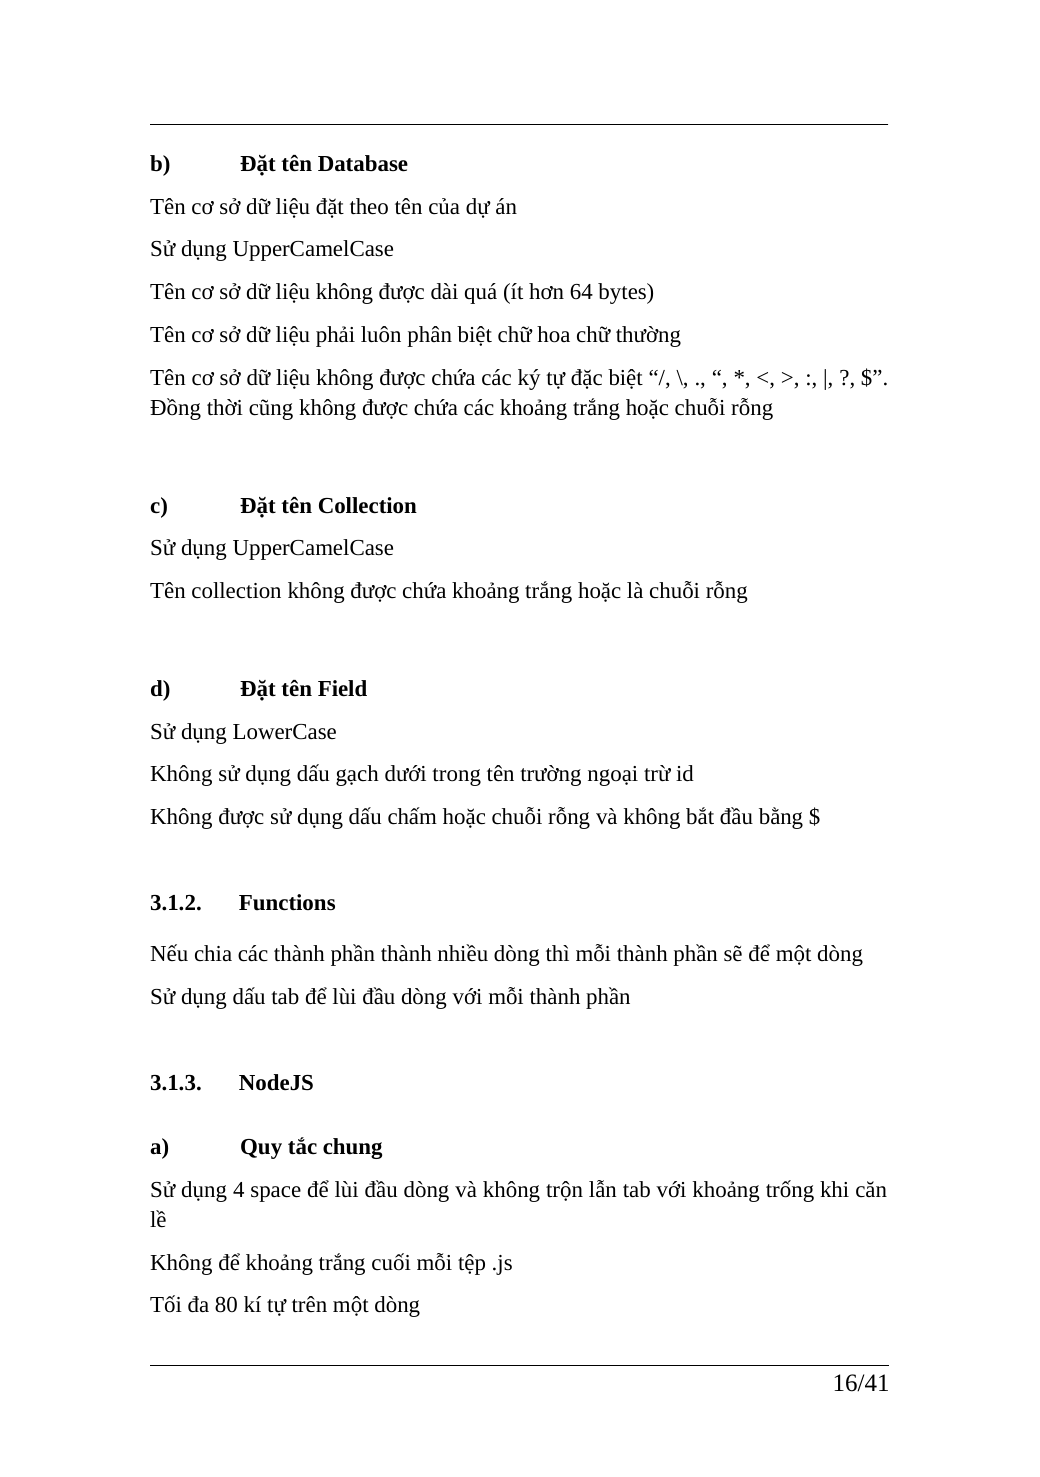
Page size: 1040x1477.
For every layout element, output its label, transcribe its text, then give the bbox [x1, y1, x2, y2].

subtitle Đặt tên Field [150, 675, 889, 701]
text Sử dụng LowerCase [150, 718, 889, 744]
text Tên collection không được chứa khoảng trắng hoặc là chuỗi rỗng [150, 577, 889, 603]
text Nếu chia các thành phần thành nhiều dòng thì mỗi thành phần sẽ để một dòng [150, 941, 889, 967]
text Sử dụng dấu tab để lùi đầu dòng với mỗi thành phần [150, 983, 889, 1009]
subtitle Quy tắc chung [150, 1133, 889, 1159]
subtitle Functions [150, 888, 889, 915]
text Tên cơ sở dữ liệu đặt theo tên của dự án [150, 193, 889, 219]
subtitle Đặt tên Database [150, 150, 889, 176]
text Không được sử dụng dấu chấm hoặc chuỗi rỗng và không bắt đầu bằng $ [150, 803, 889, 829]
subtitle NodeJS [150, 1069, 889, 1095]
subtitle Đặt tên Collection [150, 492, 889, 518]
text Tên cơ sở dữ liệu không được chứa các ký tự đặc biệt “/, \, ., “, *, <, >, :, |, ?, $”. Đồng thời cũng không được chứa các khoảng trắng hoặc chuỗi rỗng [150, 363, 889, 420]
text Tên cơ sở dữ liệu phải luôn phân biệt chữ hoa chữ thường [150, 321, 889, 347]
text Không sử dụng dấu gạch dưới trong tên trường ngoại trừ id [150, 760, 889, 787]
text Tên cơ sở dữ liệu không được dài quá (ít hơn 64 bytes) [150, 278, 889, 304]
text Sử dụng UpperCamelCase [150, 534, 889, 561]
text Sử dụng UpperCamelCase [150, 235, 889, 262]
text Sử dụng 4 space để lùi đầu dòng và không trộn lẫn tab với khoảng trống khi căn lề [150, 1176, 889, 1232]
text Không để khoảng trắng cuối mỗi tệp .js [150, 1249, 889, 1275]
text Tối đa 80 kí tự trên một dòng [150, 1291, 889, 1318]
